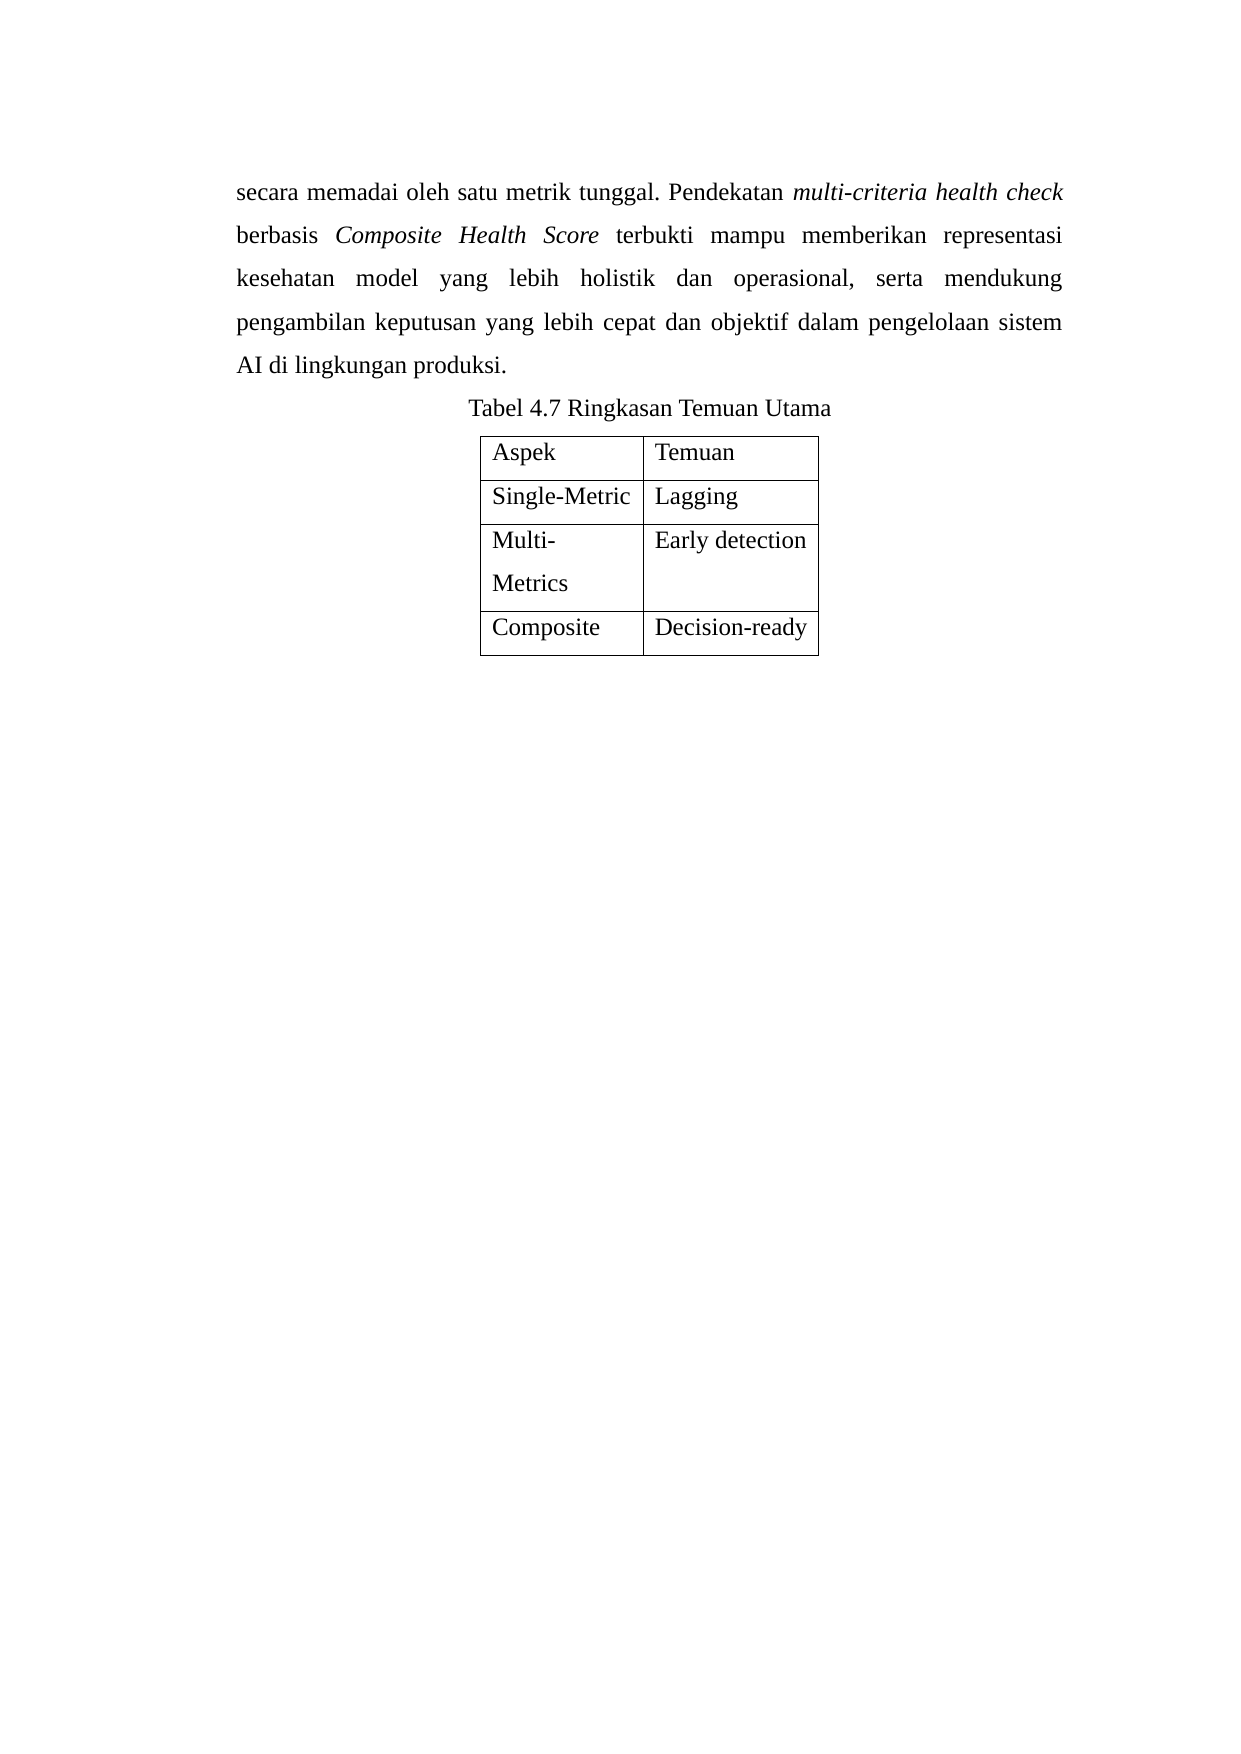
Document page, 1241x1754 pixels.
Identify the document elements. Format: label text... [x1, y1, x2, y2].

table_cell Composite [481, 612, 643, 655]
table_cell Multi-Metrics [481, 525, 643, 611]
table_header Temuan [644, 437, 818, 480]
table_cell Decision-ready [644, 612, 818, 655]
text Tabel 4.7 Ringkasan Temuan Utama [236, 393, 1063, 422]
table_cell Lagging [644, 481, 818, 524]
table_header Aspek [481, 437, 643, 480]
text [236, 177, 1063, 378]
table_cell Single-Metric [481, 481, 643, 524]
table_cell Early detection [644, 525, 818, 611]
